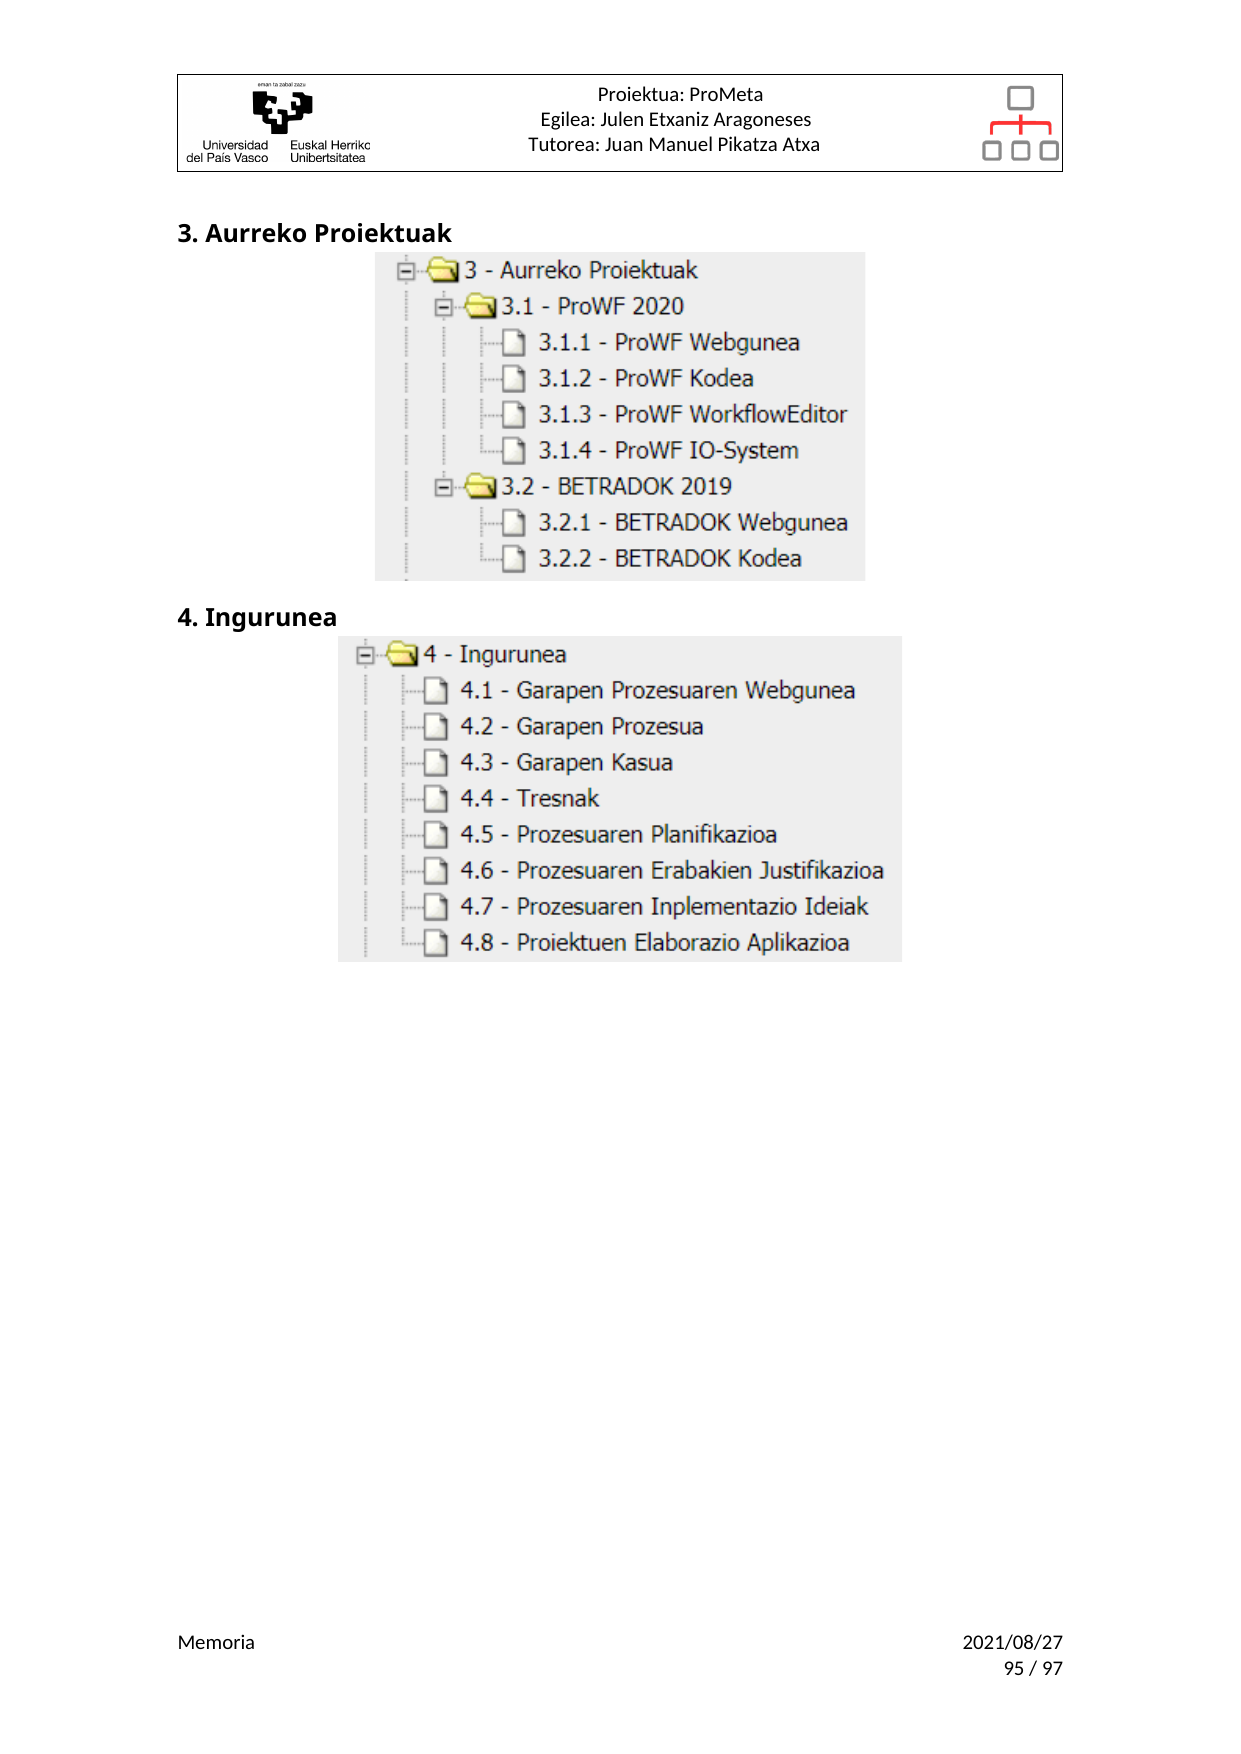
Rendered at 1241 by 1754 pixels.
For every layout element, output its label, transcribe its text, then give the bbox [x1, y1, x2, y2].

picture [182, 80, 370, 162]
picture [374, 252, 866, 581]
picture [338, 636, 903, 962]
picture [978, 80, 1060, 162]
subtitle 4. Ingurunea [177, 599, 1063, 634]
subtitle 3. Aurreko Proiektuak [177, 216, 1063, 250]
